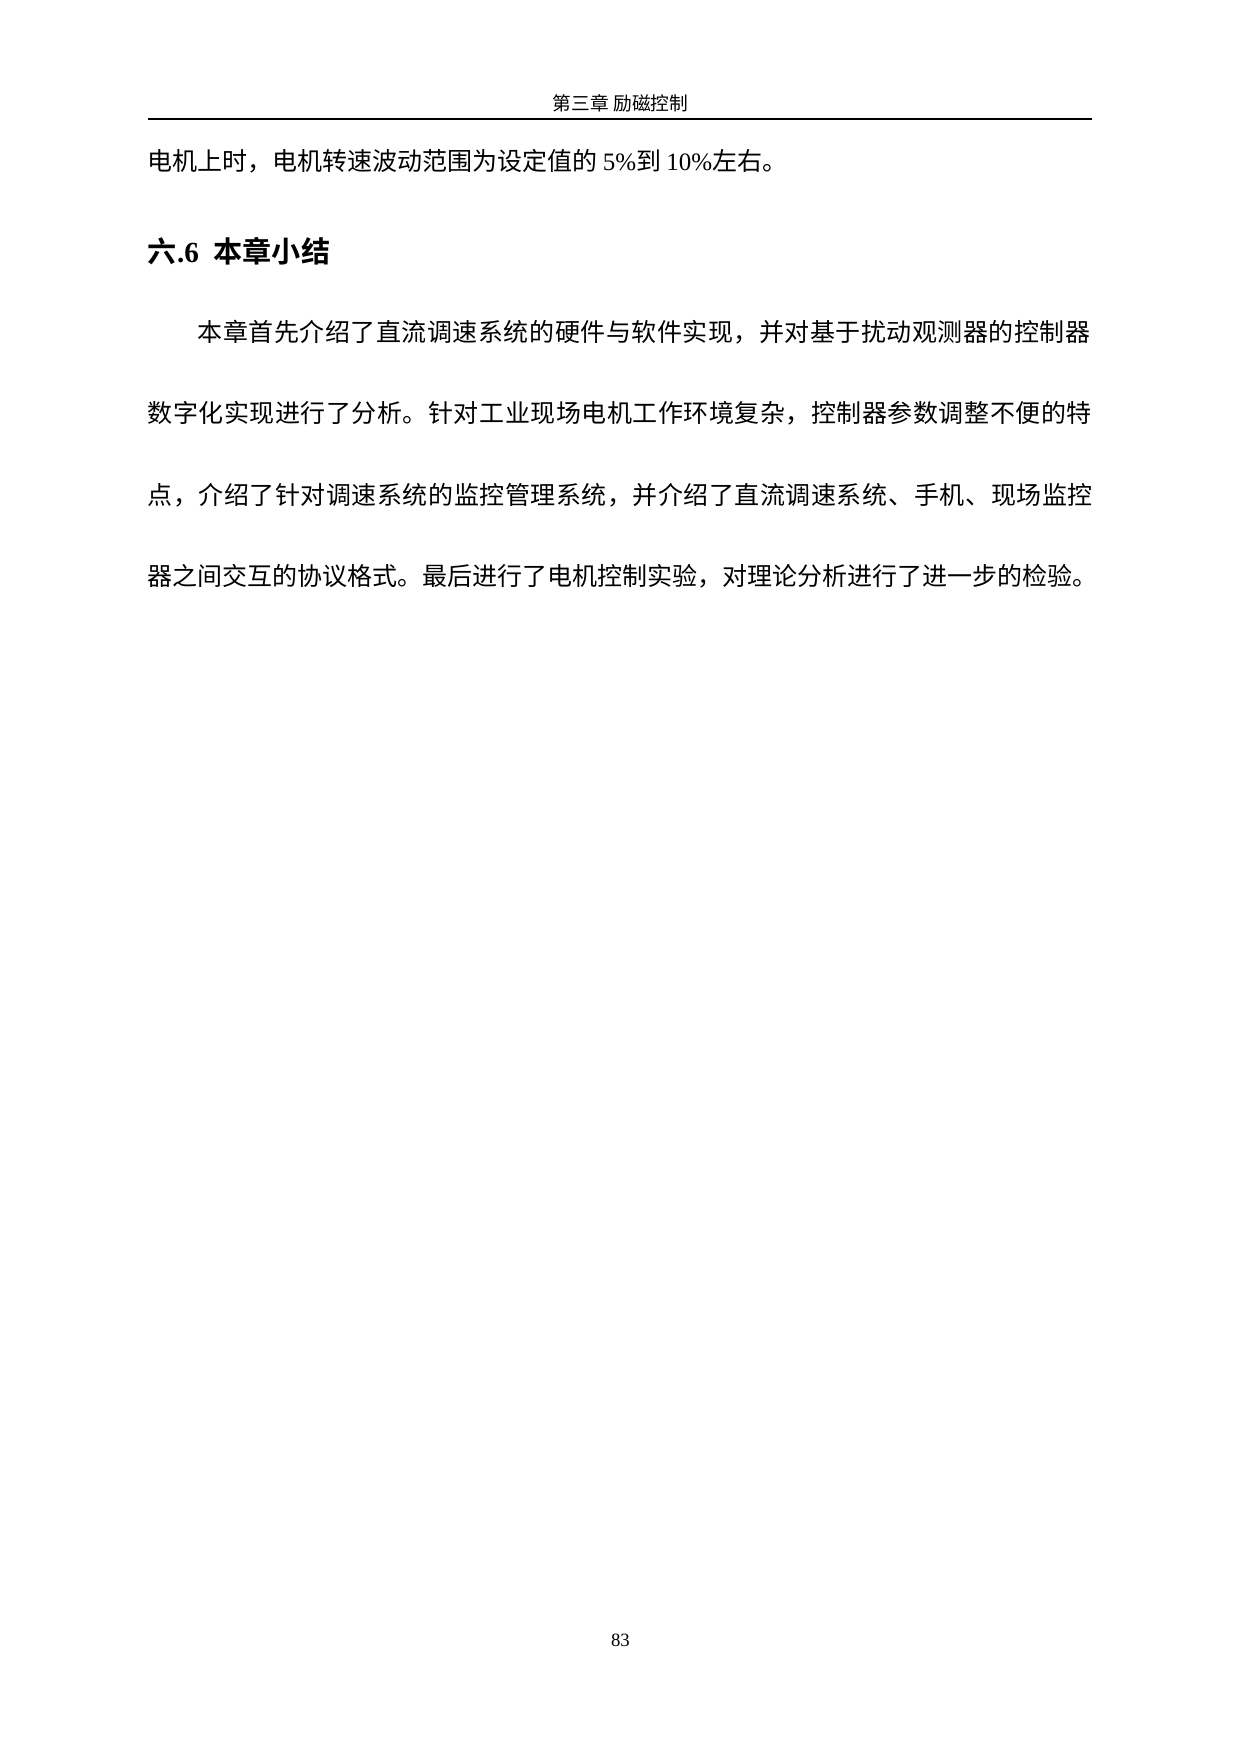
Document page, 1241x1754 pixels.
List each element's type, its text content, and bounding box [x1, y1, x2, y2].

subtitle 本章小结 [148, 217, 1092, 282]
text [148, 127, 1092, 192]
text 本章首先介绍了直流调速系统的硬件与软件实现，并对基于扰动观测器的控制器数字化实现进行了分析。针对工业现场电机工作环境复杂，控制器参数调整不便的特点，介绍了针对调速系统的监控管理系统，并介绍了直流调速系统、手机、现场监控器之间交互的协议格式。最后进行了电机控制实验，对理论分析进行了进一步的检验。 [148, 298, 1092, 607]
